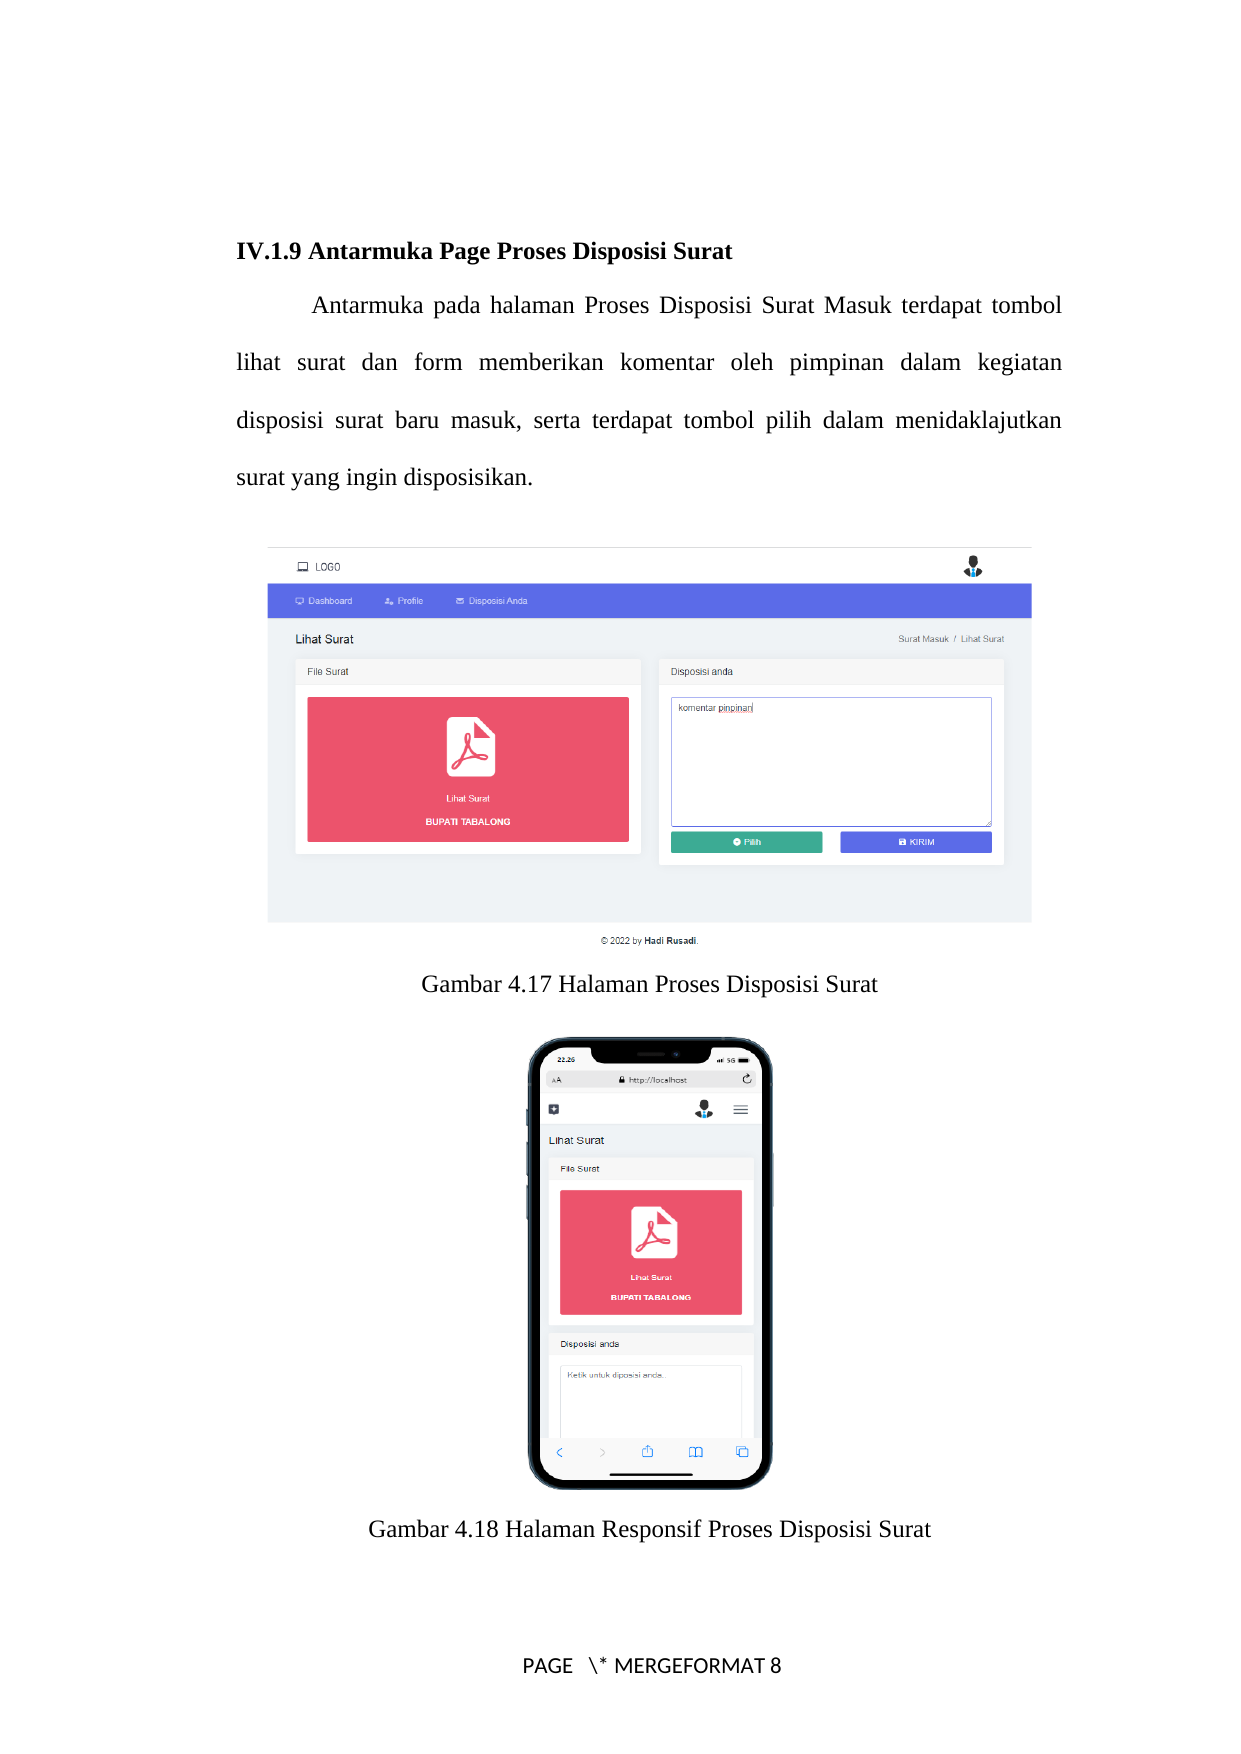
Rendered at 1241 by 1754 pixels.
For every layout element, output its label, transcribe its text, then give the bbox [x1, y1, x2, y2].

picture [267, 545, 1032, 957]
text Antarmuka pada halaman Proses Disposisi Surat Masuk terdapat tombol lihat surat dan form memberikan komentar oleh pimpinan dalam kegiatan disposisi surat baru masuk, serta terdapat tombol pilih dalam menidaklajutkan surat yang ingin disposisikan. [236, 290, 1063, 491]
picture [525, 1036, 774, 1490]
text Gambar 4.17 Halaman Proses Disposisi Surat [236, 969, 1063, 997]
text Gambar 4.18 Halaman Responsif Proses Disposisi Surat [236, 1514, 1063, 1543]
subtitle Antarmuka Page Proses Disposisi Surat [236, 236, 1063, 265]
